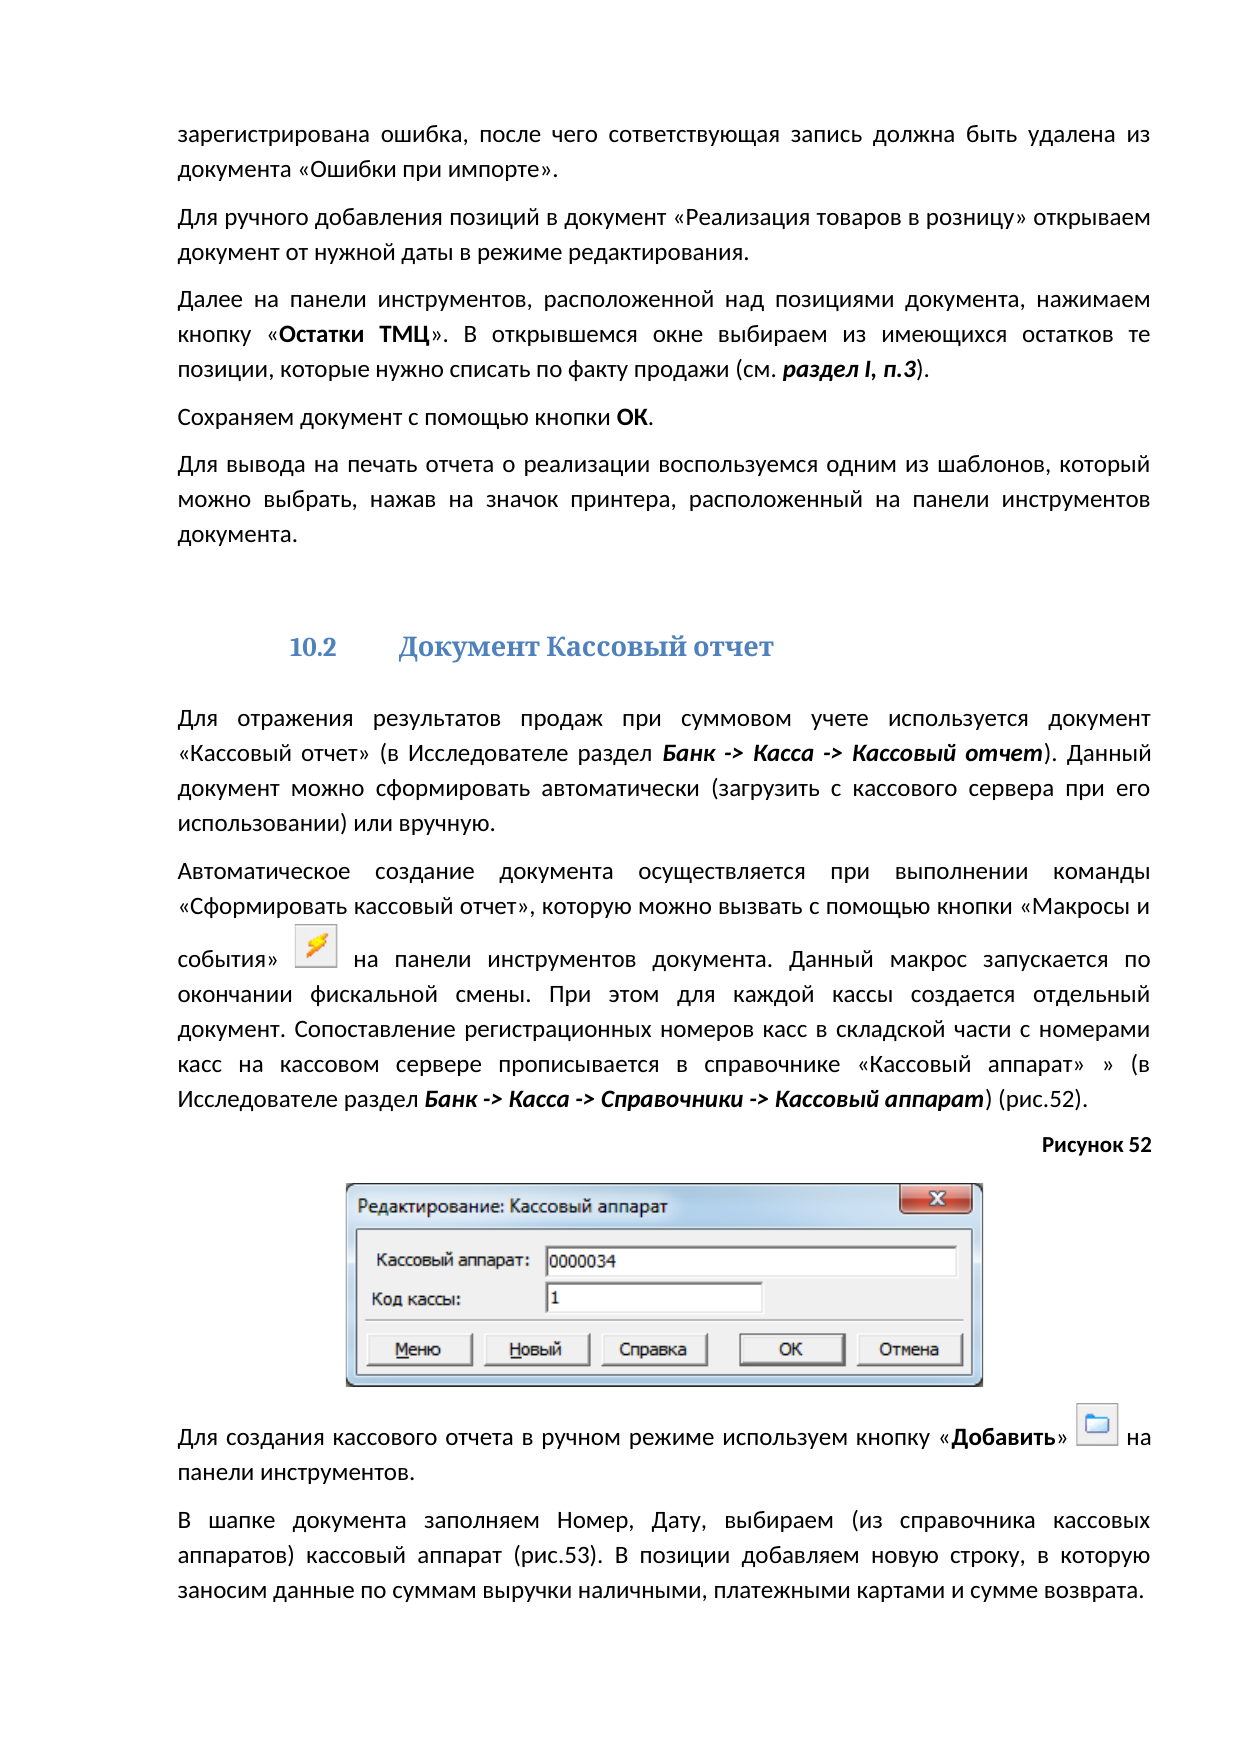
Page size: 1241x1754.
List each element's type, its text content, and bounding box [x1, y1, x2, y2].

text Сохраняем документ с помощью кнопки ОК. [177, 401, 1152, 431]
text Для вывода на печать отчета о реализации воспользуемся одним из шаблонов, который можно выбрать, нажав на значок принтера, расположенный на панели инструментов документа. [177, 448, 1152, 549]
text В шапке документа заполняем Номер, Дату, выбираем (из справочника кассовых аппаратов) кассовый аппарат (рис.53). В позиции добавляем новую строку, в которую заносим данные по суммам выручки наличными, платежными картами и сумме возврата. [177, 1504, 1152, 1604]
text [177, 118, 1152, 184]
text Рисунок 52 [177, 1131, 1152, 1158]
text Для ручного добавления позиций в документ «Реализация товаров в розницу» открываем документ от нужной даты в режиме редактирования. [177, 201, 1152, 266]
text Далее на панели инструментов, расположенной над позициями документа, нажимаем кнопку «Остатки ТМЦ». В открывшемся окне выбираем из имеющихся остатков те позиции, которые нужно списать по факту продажи (см. раздел I, п.3). [177, 283, 1152, 384]
text Для отражения результатов продаж при суммовом учете используется документ «Кассовый отчет» (в Исследователе раздел Банк -> Касса -> Кассовый отчет). Данный документ можно сформировать автоматически (загрузить с кассового сервера при его использовании) или вручную. [177, 702, 1152, 838]
text Для создания кассового отчета в ручном режиме используем кнопку «Добавить» на панели инструментов. [177, 1403, 1152, 1487]
picture [1076, 1403, 1119, 1446]
picture [294, 924, 338, 968]
text Автоматическое создание документа осуществляется при выполнении команды «Сформировать кассовый отчет», которую можно вызвать с помощью кнопки «Макросы и события» на панели инструментов документа. Данный макрос запускается по окончании фискальной смены. При этом для каждой кассы создается отдельный документ. Сопоставление регистрационных номеров касс в складской части с номерами касс на кассовом сервере прописывается в справочнике «Кассовый аппарат» » (в Исследователе раздел Банк -> Касса -> Справочники -> Кассовый аппарат) (рис.52). [177, 855, 1152, 1113]
subtitle Документ Кассовый отчет [290, 632, 1152, 663]
picture [345, 1183, 984, 1387]
